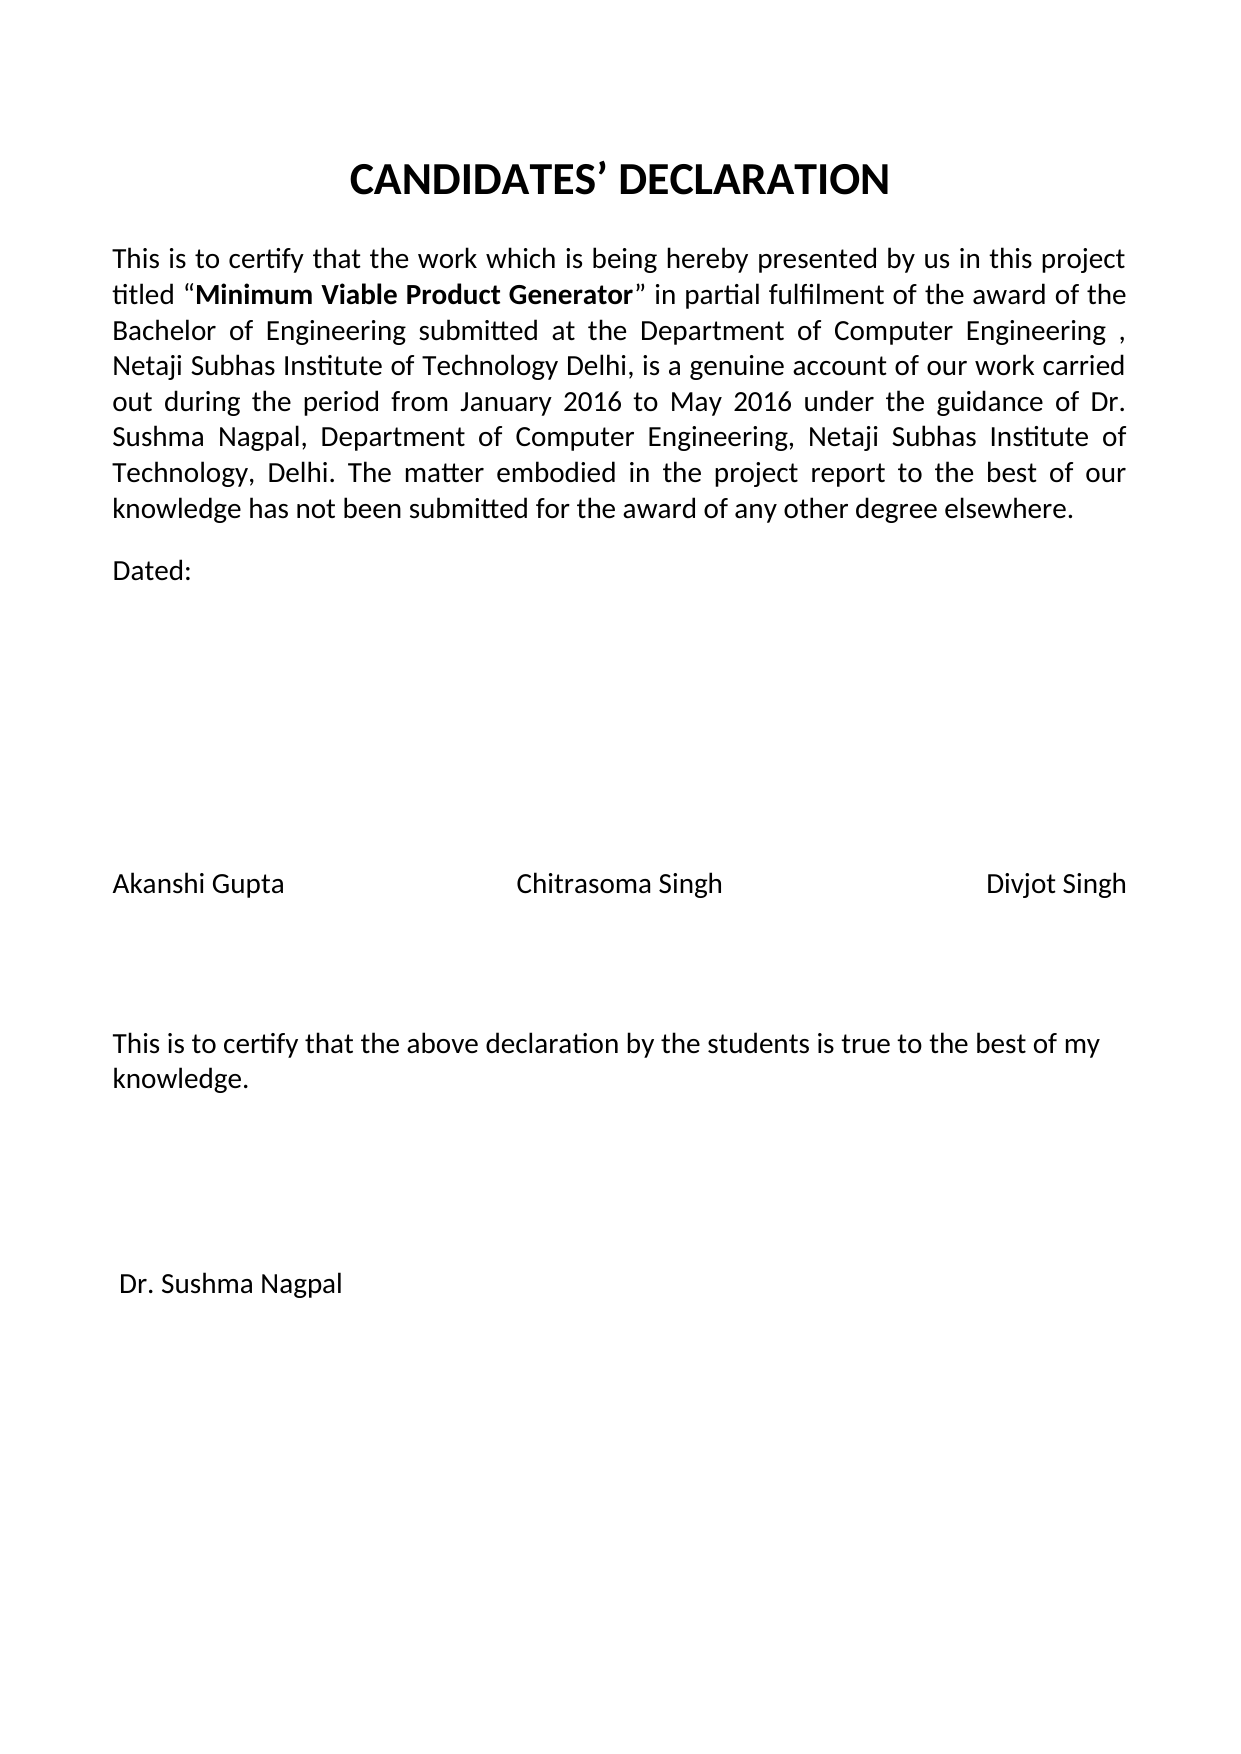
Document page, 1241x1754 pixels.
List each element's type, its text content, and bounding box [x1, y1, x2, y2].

text This is to certify that the above declaration by the students is true to the best of my knowledge. [112, 1025, 1128, 1096]
text CANDIDATES’ DECLARATION [112, 150, 1128, 206]
text Dated: [112, 552, 1128, 587]
text Dr. Sushma Nagpal [112, 1265, 1128, 1301]
table_header Divjot Singh [793, 723, 1138, 901]
table_header Akanshi Gupta [101, 723, 447, 901]
text This is to certify that the work which is being hereby presented by us in this project titled “Minimum Viable Product Generator” in partial fulfilment of the award of the Bachelor of Engineering submitted at the Department of Computer Engineering , Netaji Subhas Institute of Technology Delhi, is a genuine account of our work carried out during the period from January 2016 to May 2016 under the guidance of Dr. Sushma Nagpal, Department of Computer Engineering, Netaji Subhas Institute of Technology, Delhi. The matter embodied in the project report to the best of our knowledge has not been submitted for the award of any other degree elsewhere. [112, 240, 1128, 525]
table_header Chitrasoma Singh [447, 723, 792, 901]
